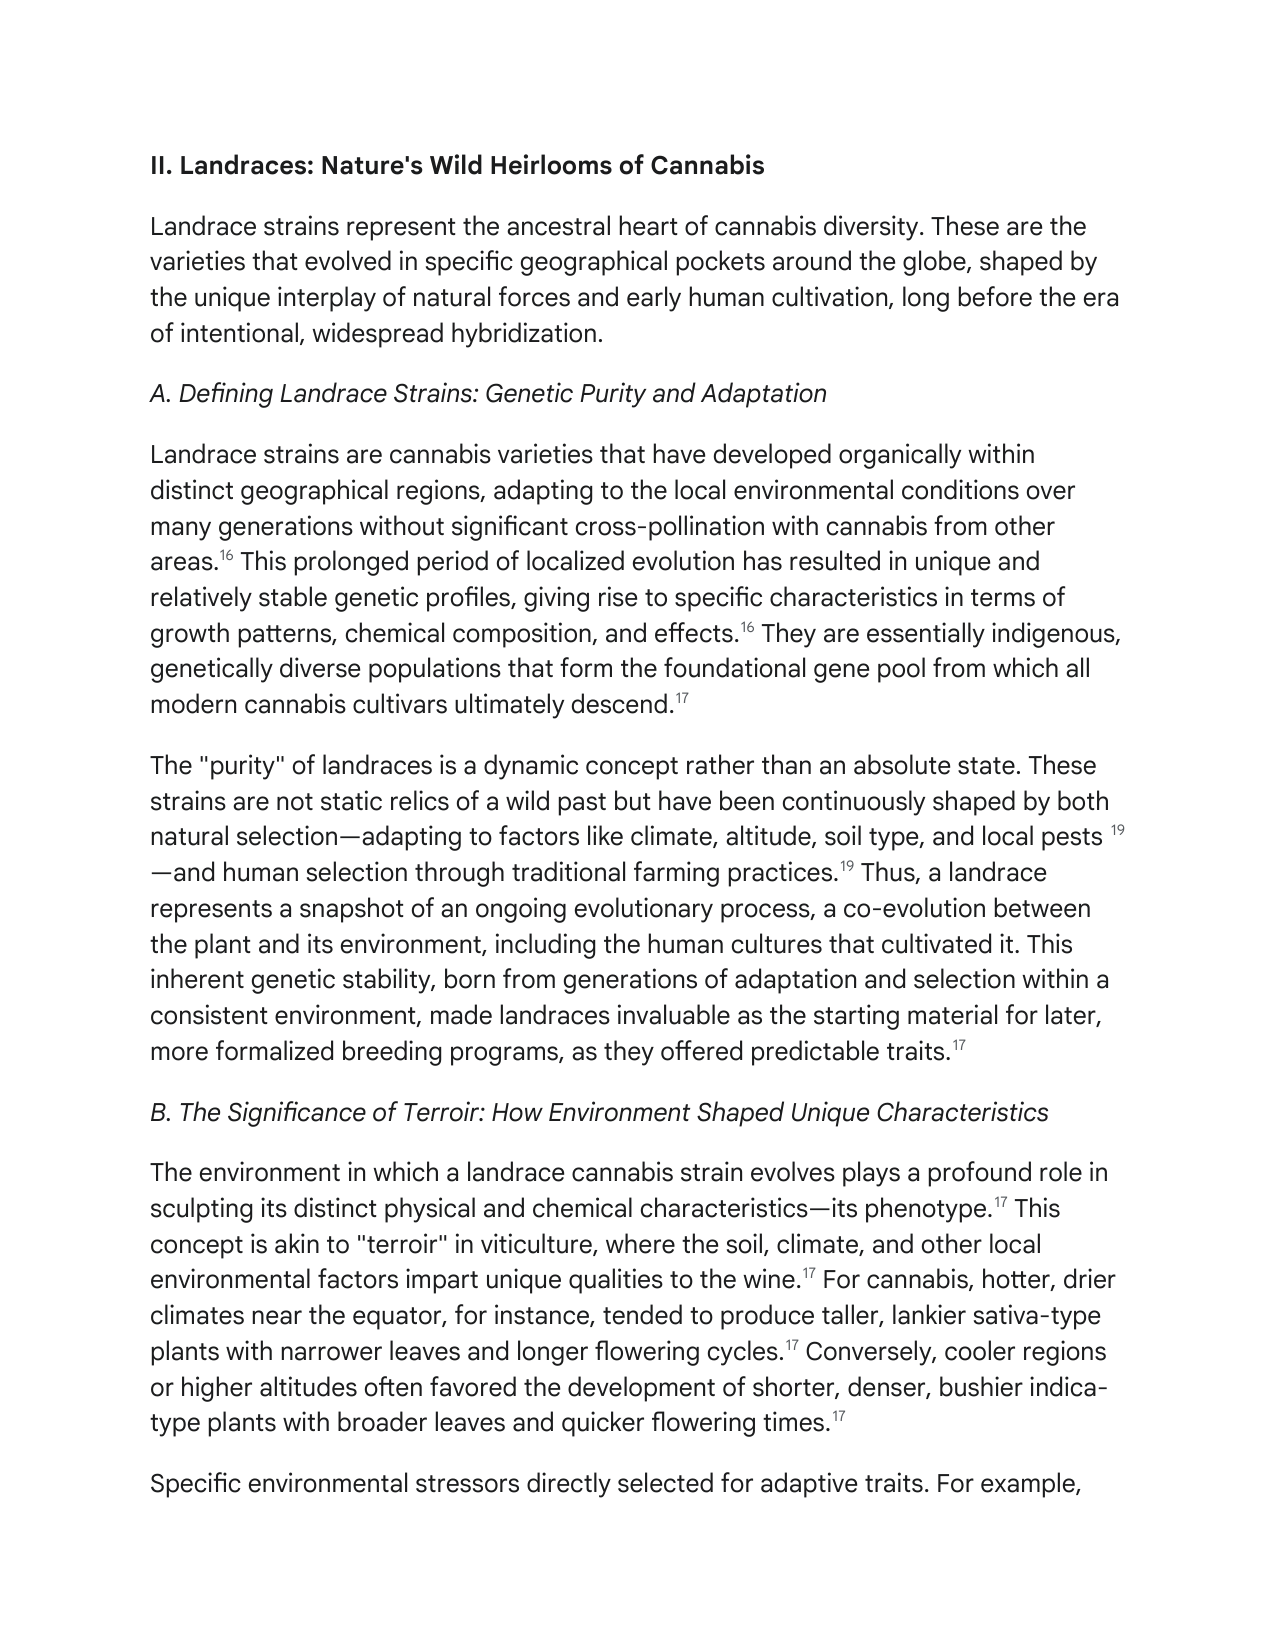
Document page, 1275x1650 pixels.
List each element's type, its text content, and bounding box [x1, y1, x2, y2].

text The environment in which a landrace cannabis strain evolves plays a profound role in sculpting its distinct physical and chemical characteristics—its phenotype.17 This concept is akin to "terroir" in viticulture, where the soil, climate, and other local environmental factors impart unique qualities to the wine.17 For cannabis, hotter, drier climates near the equator, for instance, tended to produce taller, lankier sativa-type plants with narrower leaves and longer flowering cycles.17 Conversely, cooler regions or higher altitudes often favored the development of shorter, denser, bushier indica-type plants with broader leaves and quicker flowering times.17 [150, 1157, 1125, 1439]
text B. The Significance of Terroir: How Environment Shaped Unique Characteristics [150, 1097, 1125, 1128]
text A. Defining Landrace Strains: Genetic Purity and Adaptation [150, 379, 1125, 410]
text II. Landraces: Nature's Wild Heirlooms of Cannabis [150, 150, 1125, 181]
text Landrace strains are cannabis varieties that have developed organically within distinct geographical regions, adapting to the local environmental conditions over many generations without significant cross-pollination with cannabis from other areas.16 This prolonged period of localized evolution has resulted in unique and relatively stable genetic profiles, giving rise to specific characteristics in terms of growth patterns, chemical composition, and effects.16 They are essentially indigenous, genetically diverse populations that form the foundational gene pool from which all modern cannabis cultivars ultimately descend.17 [150, 439, 1125, 721]
text Landrace strains represent the ancestral heart of cannabis diversity. These are the varieties that evolved in specific geographical pockets around the globe, shaped by the unique interplay of natural forces and early human cultivation, long before the era of intentional, widespread hybridization. [150, 211, 1125, 349]
text The "purity" of landraces is a dynamic concept rather than an absolute state. These strains are not static relics of a wild past but have been continuously shaped by both natural selection—adapting to factors like climate, altitude, soil type, and local pests 19—and human selection through traditional farming practices.19 Thus, a landrace represents a snapshot of an ongoing evolutionary process, a co-evolution between the plant and its environment, including the human cultures that cultivated it. This inherent genetic stability, born from generations of adaptation and selection within a consistent environment, made landraces invaluable as the starting material for later, more formalized breeding programs, as they offered predictable traits.17 [150, 750, 1125, 1067]
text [150, 1468, 1125, 1500]
